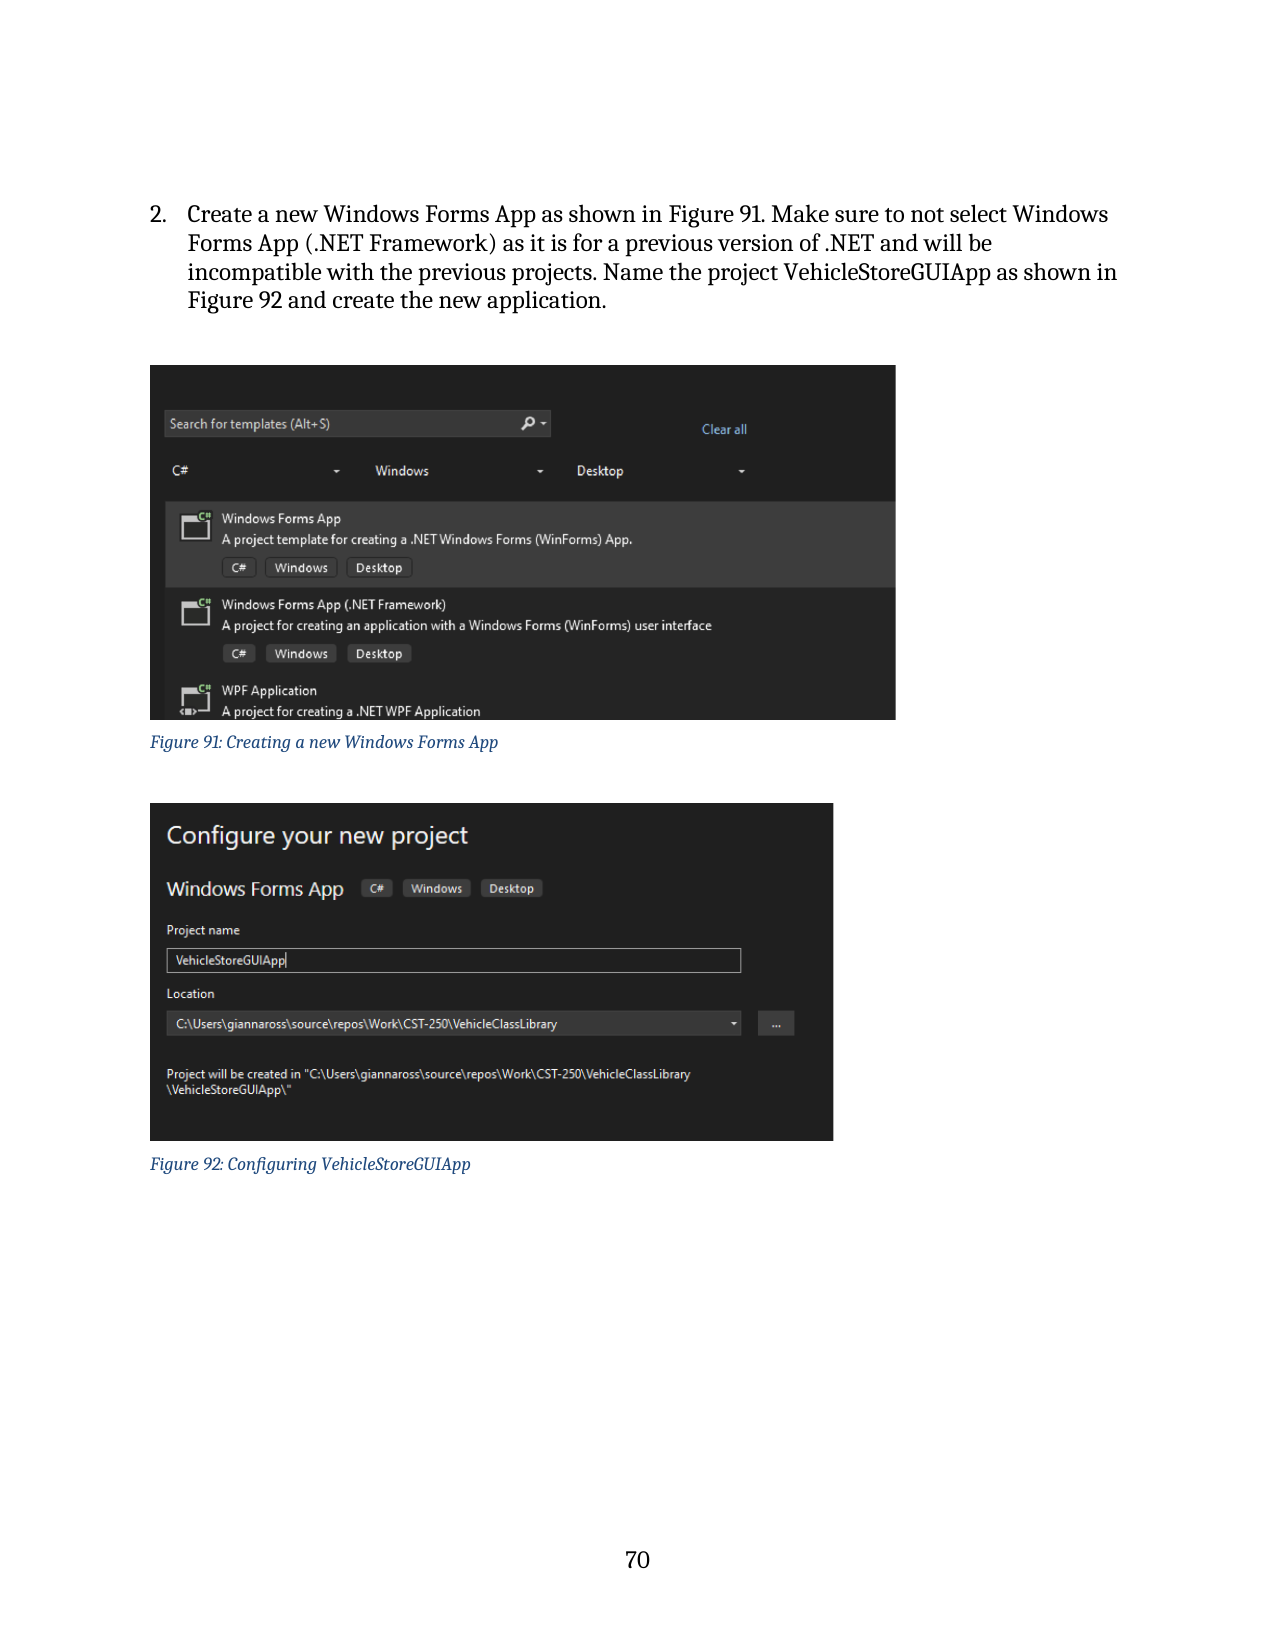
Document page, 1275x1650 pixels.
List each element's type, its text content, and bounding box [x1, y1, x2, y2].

picture [150, 365, 896, 720]
list Create a new Windows Forms App as shown in . Make sure to not select Windows Forms App (.NET Framework) as it is for a previous version of .NET and will be incompatible with the previous projects. Name the project VehicleStoreGUIApp as shown in and create the new application. [150, 200, 1125, 315]
text Figure : Creating a new Windows Forms App [150, 732, 1125, 753]
picture [150, 803, 834, 1141]
text Figure : Configuring VehicleStoreGUIApp [150, 1153, 1125, 1175]
